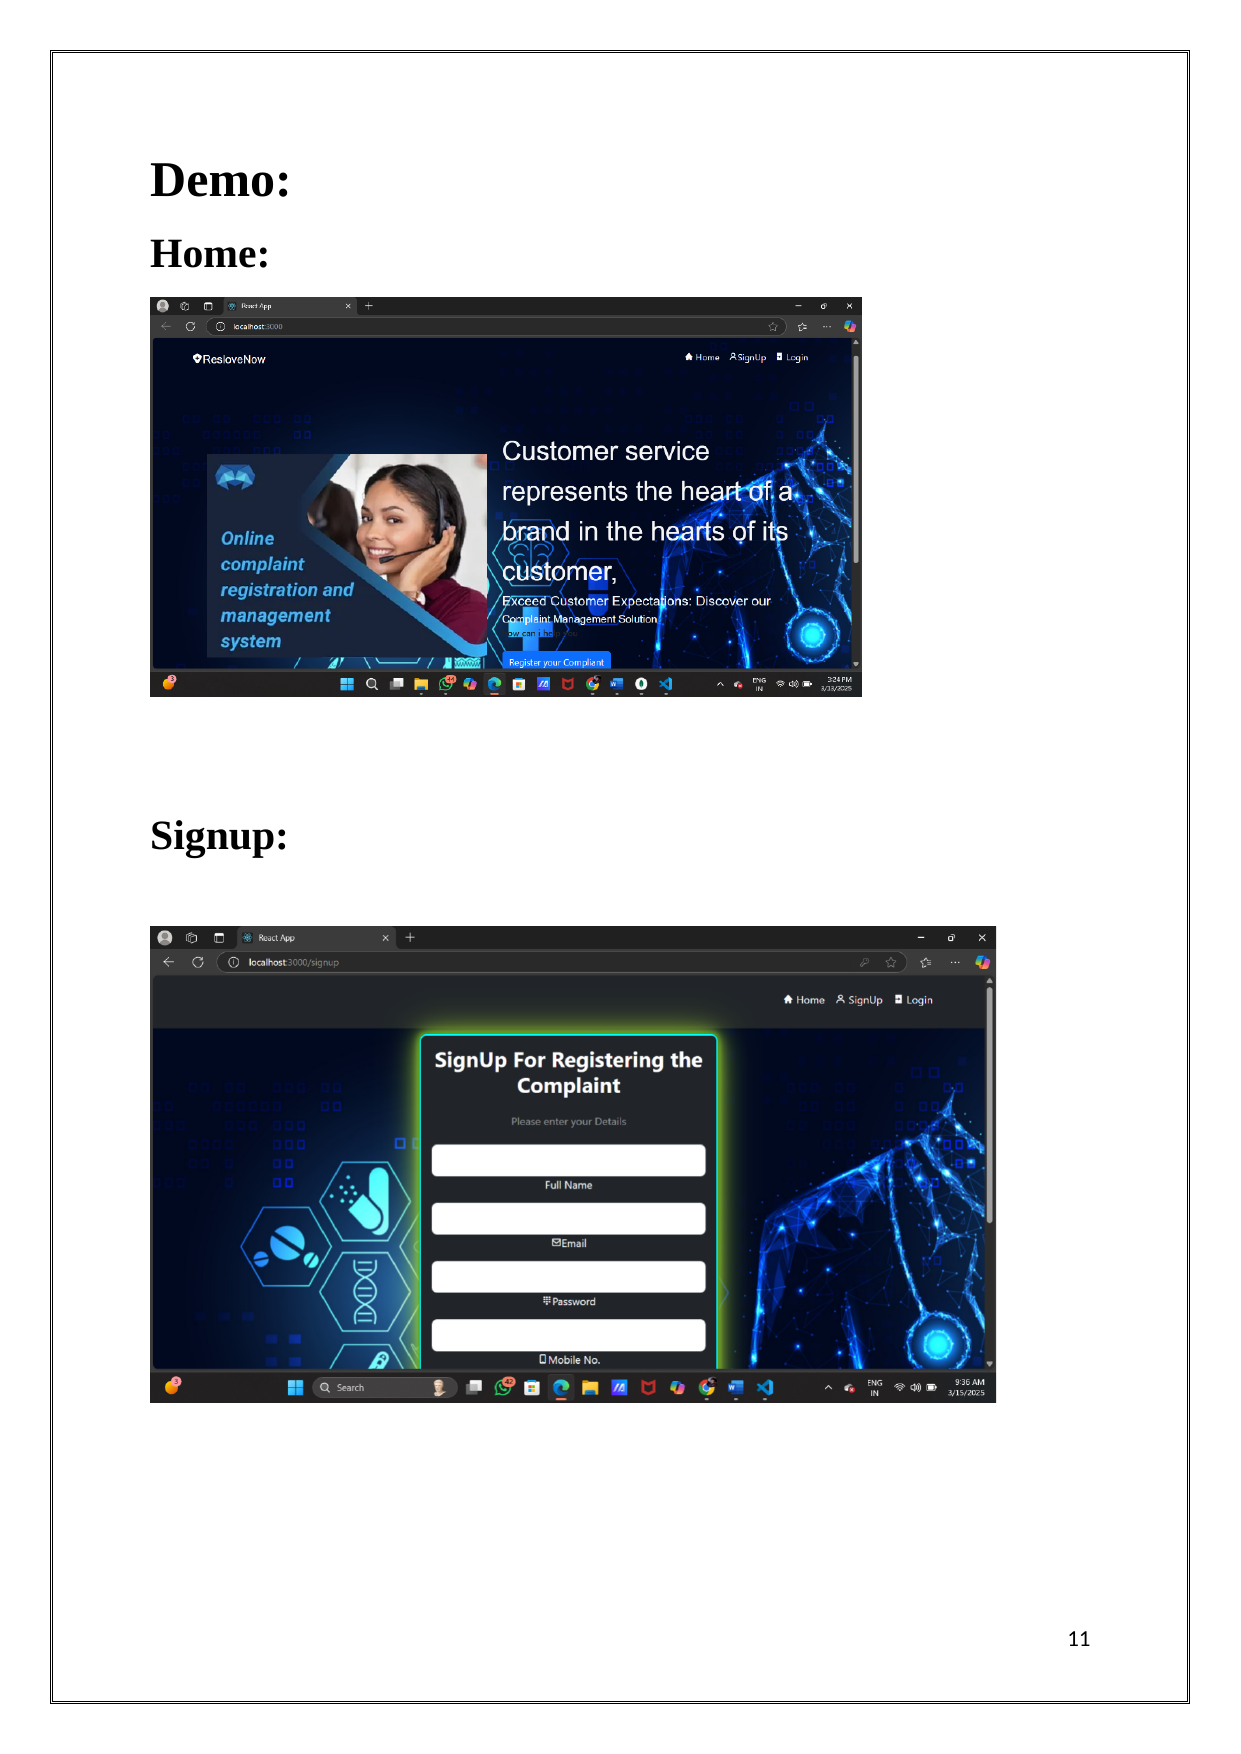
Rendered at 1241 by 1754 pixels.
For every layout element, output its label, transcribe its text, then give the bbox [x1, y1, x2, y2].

text Demo: [150, 150, 1090, 207]
text Signup: [150, 810, 1090, 858]
picture [150, 926, 997, 1403]
text Home: [150, 229, 1090, 277]
picture [150, 297, 862, 697]
